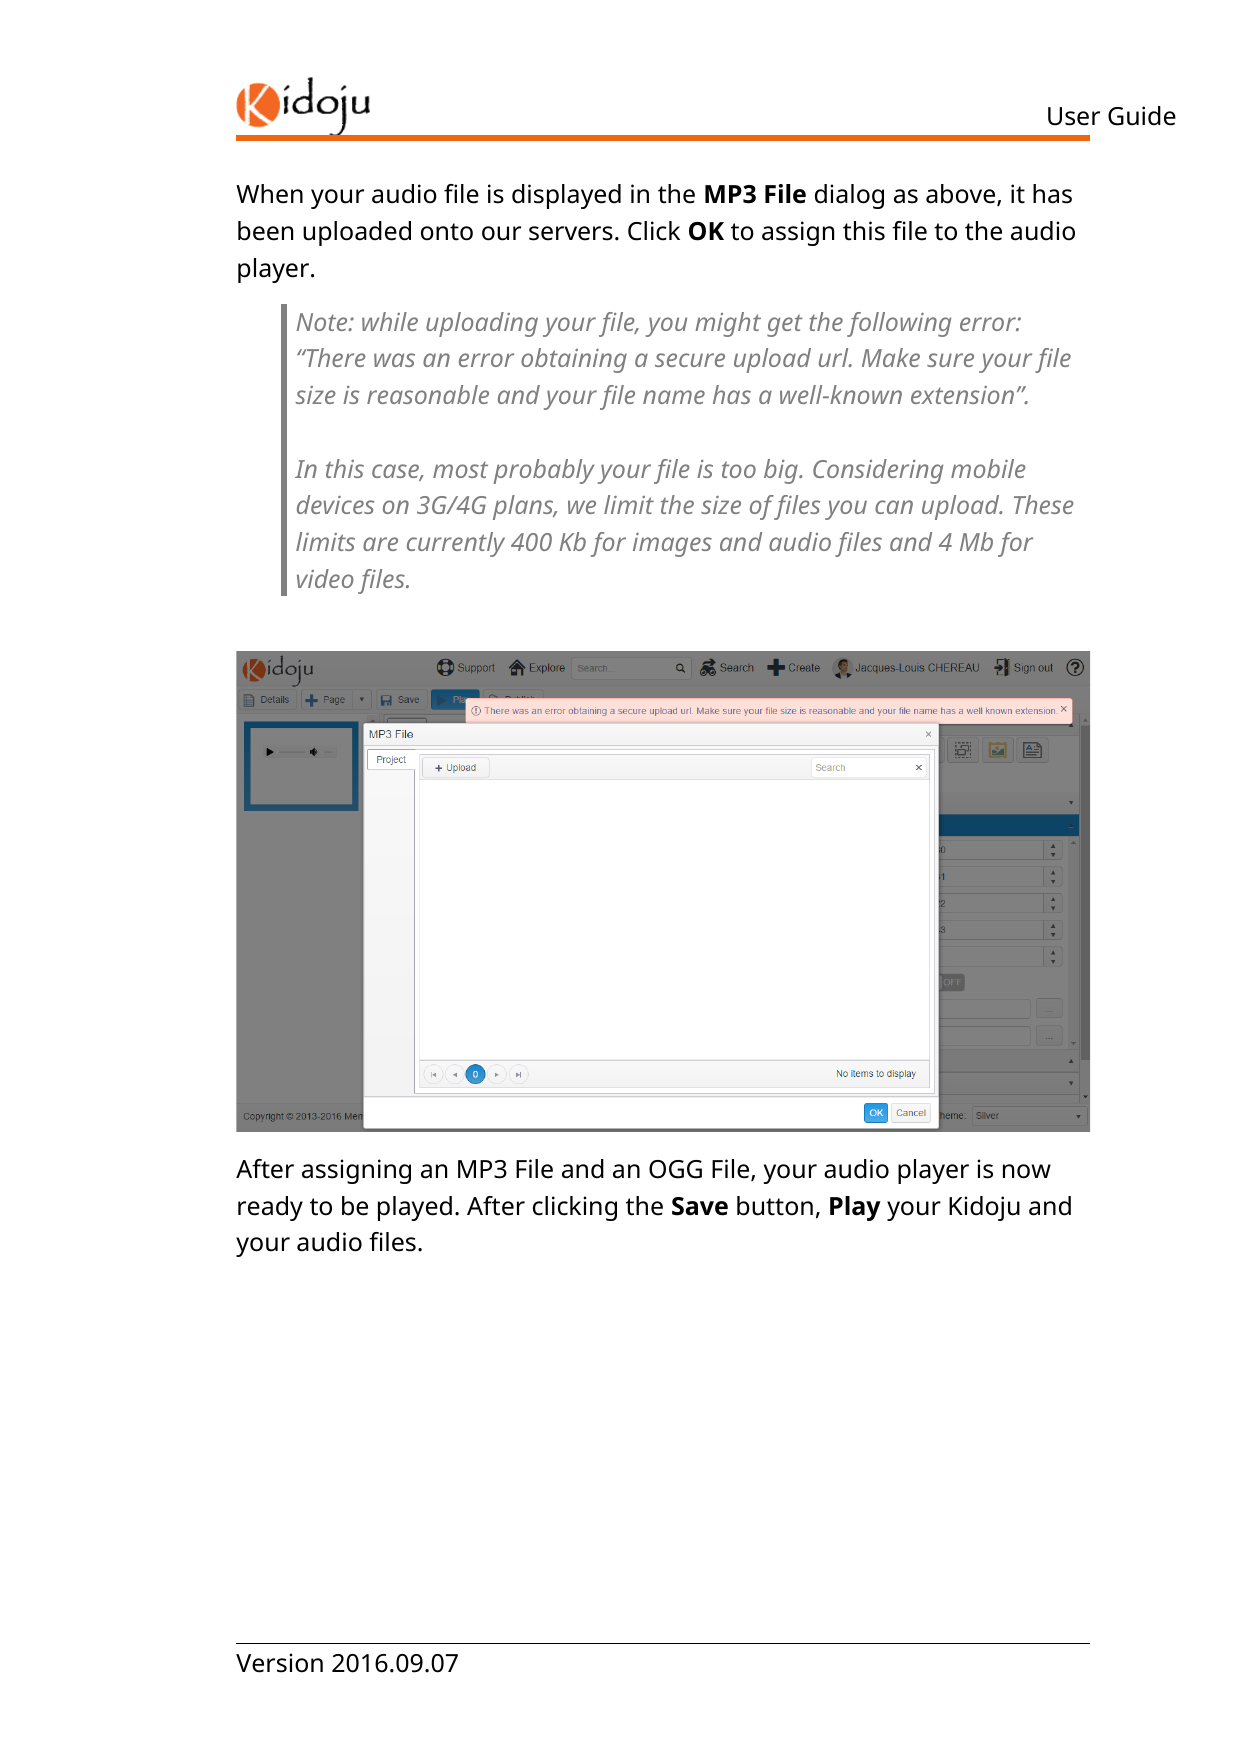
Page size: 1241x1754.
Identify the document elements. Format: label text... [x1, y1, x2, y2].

text Note: while uploading your file, you might get the following error: “There was an error obtaining a secure upload url. Make sure your file size is reasonable and your file name has a well-known extension”. [287, 304, 1090, 412]
picture [236, 76, 371, 135]
text After assigning an MP3 File and an OGG File, your audio player is now ready to be played. After clicking the Save button, Play your Kidoju and your audio files. [236, 1151, 1090, 1259]
picture [236, 651, 1091, 1132]
text When your audio file is displayed in the MP3 File dialog as above, it has been uploaded onto our servers. Click OK to assign this file to the audio player. [236, 177, 1090, 285]
text In this case, most probably your file is too big. Considering mobile devices on 3G/4G plans, we limit the size of files you can upload. These limits are currently 400 Kb for images and audio files and 4 Mb for video files. [287, 451, 1090, 596]
